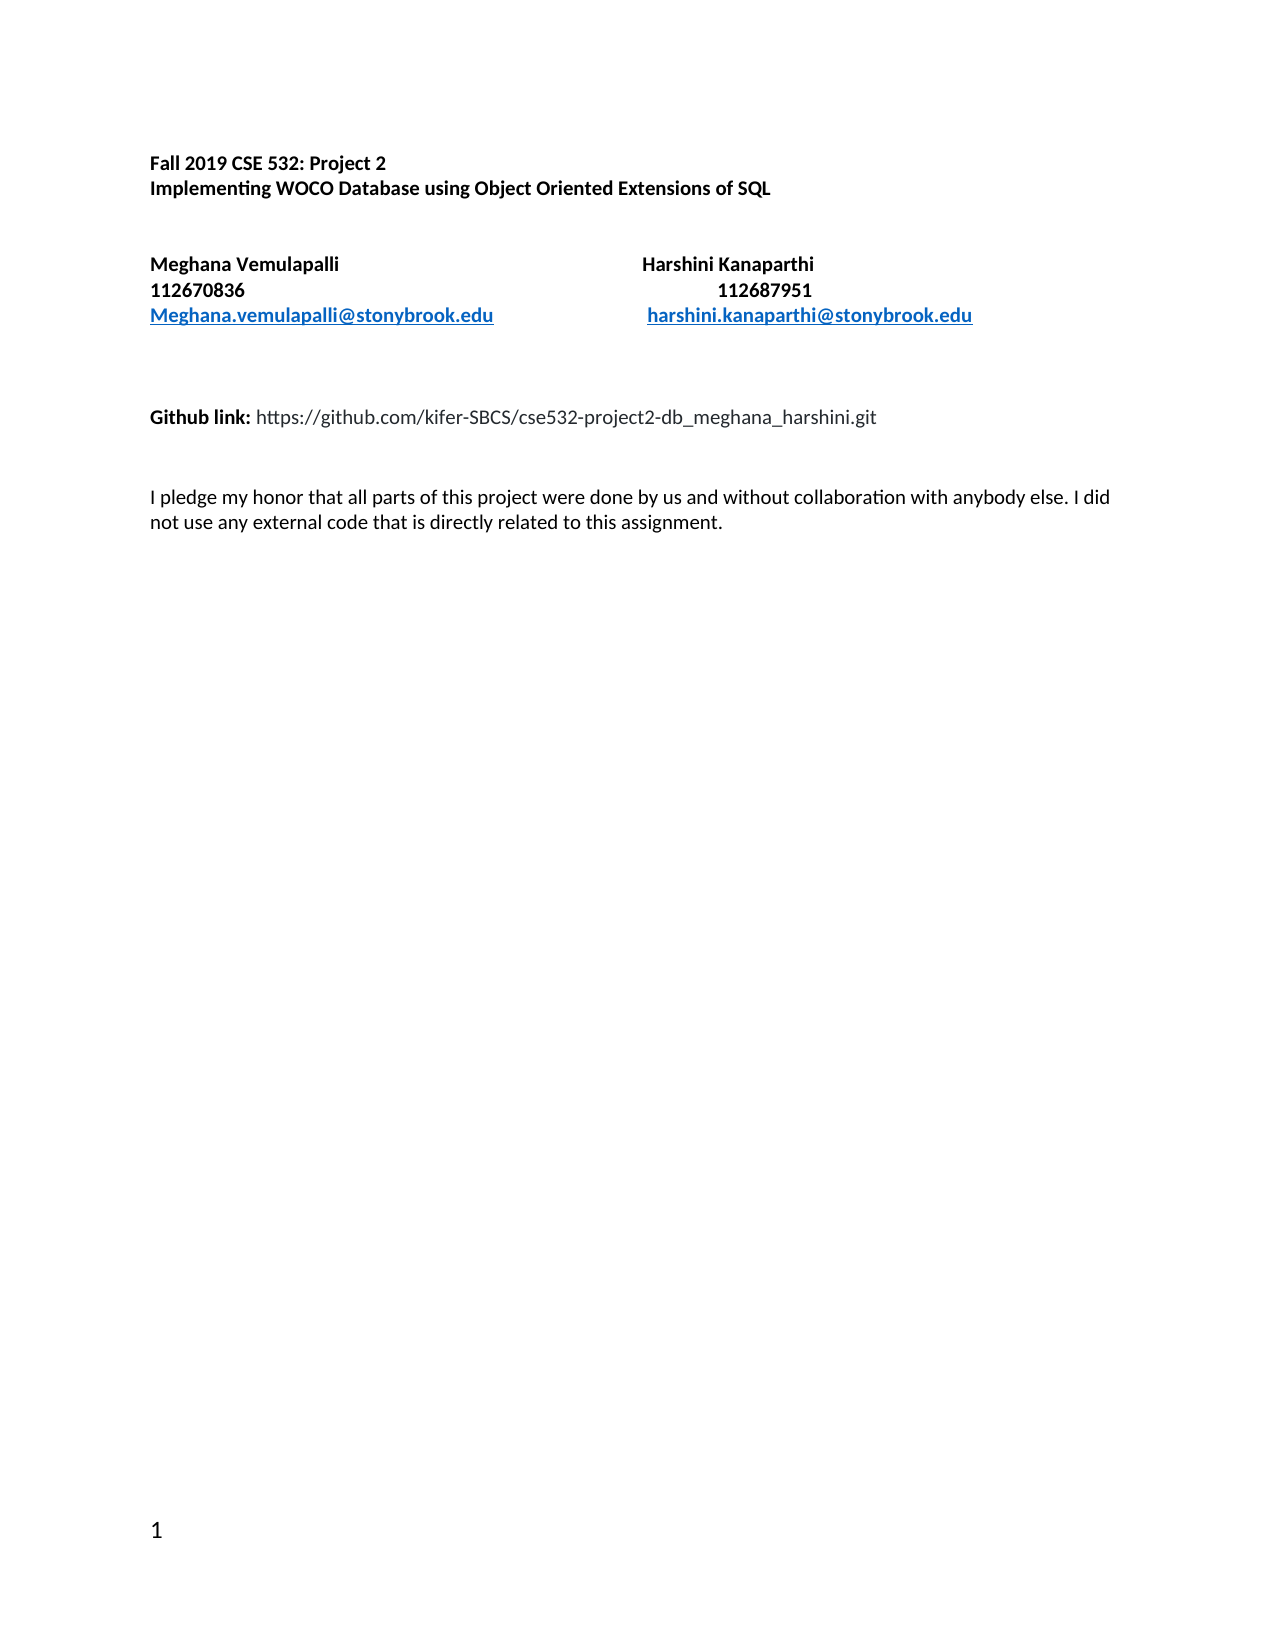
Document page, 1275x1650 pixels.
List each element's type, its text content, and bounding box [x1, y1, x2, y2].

text Implementing WOCO Database using Object Oriented Extensions of SQL [150, 175, 1125, 201]
text Fall 2019 CSE 532: Project 2 [150, 150, 1125, 175]
text Meghana.vemulapalli@stonybrook.edu harshini.kanaparthi@stonybrook.edu [150, 302, 1125, 328]
text Github link: https://github.com/kifer-SBCS/cse532-project2-db_meghana_harshini.git [150, 404, 1125, 429]
text Meghana Vemulapalli Harshini Kanaparthi [150, 252, 1125, 277]
text 112670836 112687951 [150, 277, 1125, 302]
text I pledge my honor that all parts of this project were done by us and without collaboration with anybody else. I did not use any external code that is directly related to this assignment. [150, 484, 1125, 535]
